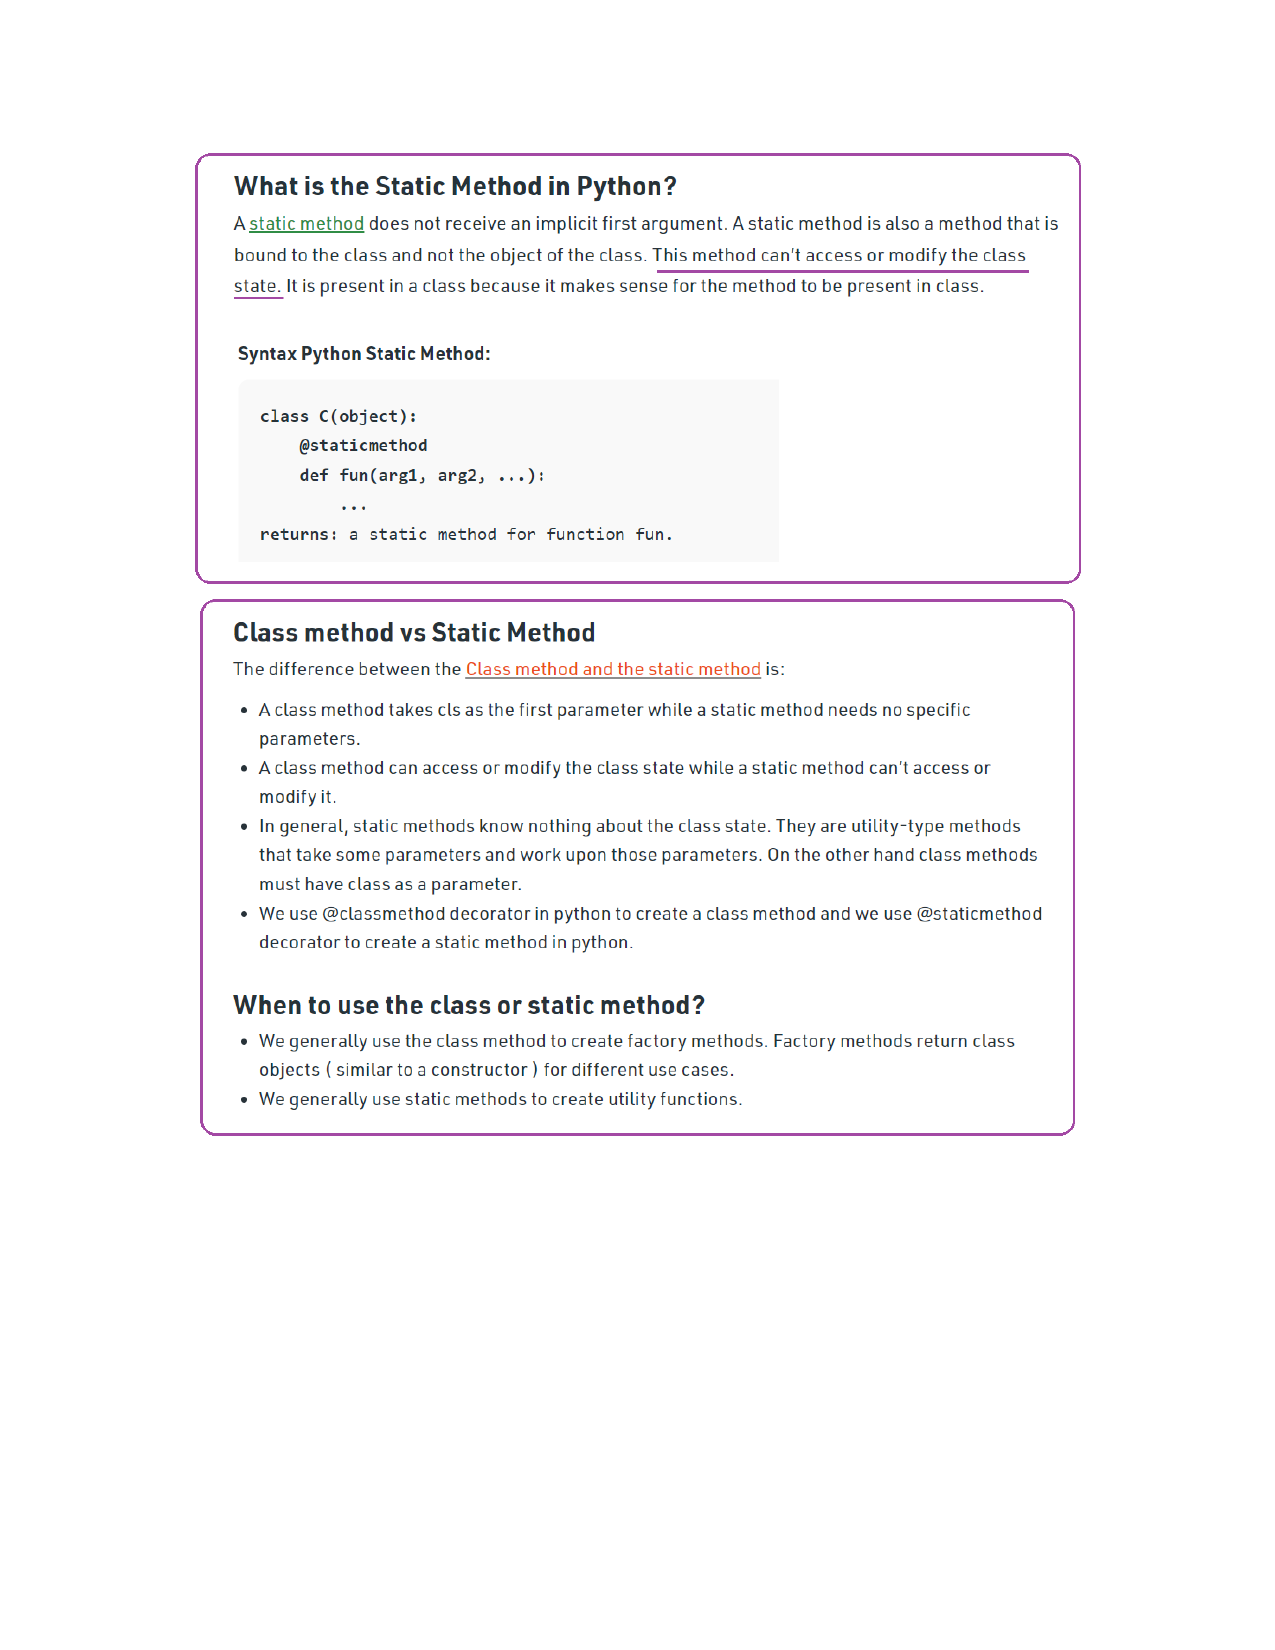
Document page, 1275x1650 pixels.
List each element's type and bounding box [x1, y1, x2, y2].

picture [187, 150, 1088, 588]
picture [187, 590, 1087, 1143]
